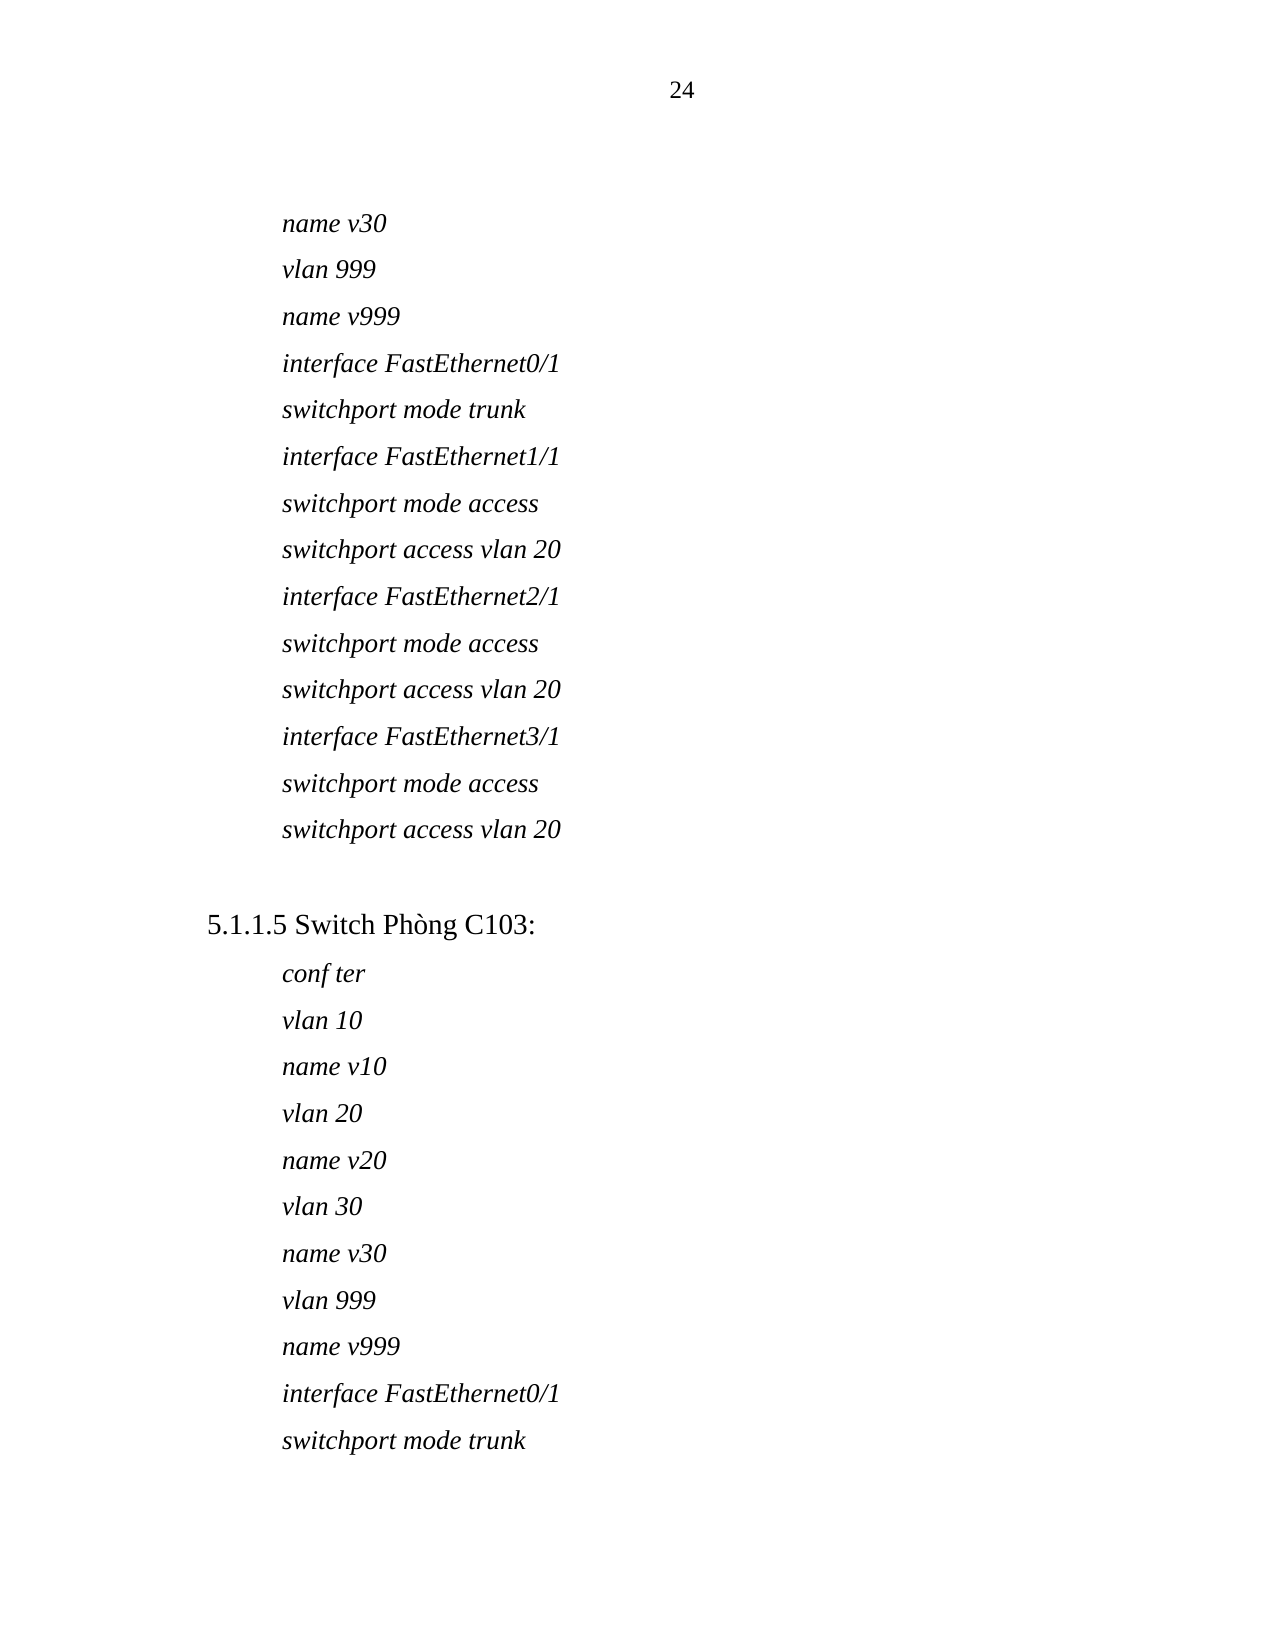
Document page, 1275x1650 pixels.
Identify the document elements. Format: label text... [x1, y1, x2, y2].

text switchport mode trunk [207, 1424, 1157, 1455]
text name v30 [207, 207, 1157, 238]
text name v10 [207, 1050, 1157, 1082]
text name v30 [207, 1237, 1157, 1268]
text switchport access vlan 20 [207, 533, 1157, 564]
text switchport mode access [207, 487, 1157, 518]
text switchport mode access [207, 627, 1157, 658]
text interface FastEthernet1/1 [207, 440, 1157, 471]
text vlan 20 [207, 1097, 1157, 1128]
text conf ter [207, 957, 1157, 988]
text vlan 10 [207, 1004, 1157, 1035]
text name v20 [207, 1144, 1157, 1175]
text switchport mode access [207, 767, 1157, 798]
text interface FastEthernet3/1 [207, 720, 1157, 751]
text name v999 [207, 300, 1157, 331]
text interface FastEthernet2/1 [207, 580, 1157, 611]
text switchport access vlan 20 [207, 813, 1157, 844]
text vlan 999 [207, 253, 1157, 284]
text vlan 30 [207, 1190, 1157, 1222]
text switchport mode trunk [207, 393, 1157, 424]
text interface FastEthernet0/1 [207, 347, 1157, 378]
text interface FastEthernet0/1 [207, 1377, 1157, 1408]
text vlan 999 [207, 1284, 1157, 1315]
text switchport access vlan 20 [207, 673, 1157, 704]
text 5.1.1.5 Switch Phòng C103: [207, 907, 1157, 940]
text name v999 [207, 1330, 1157, 1362]
